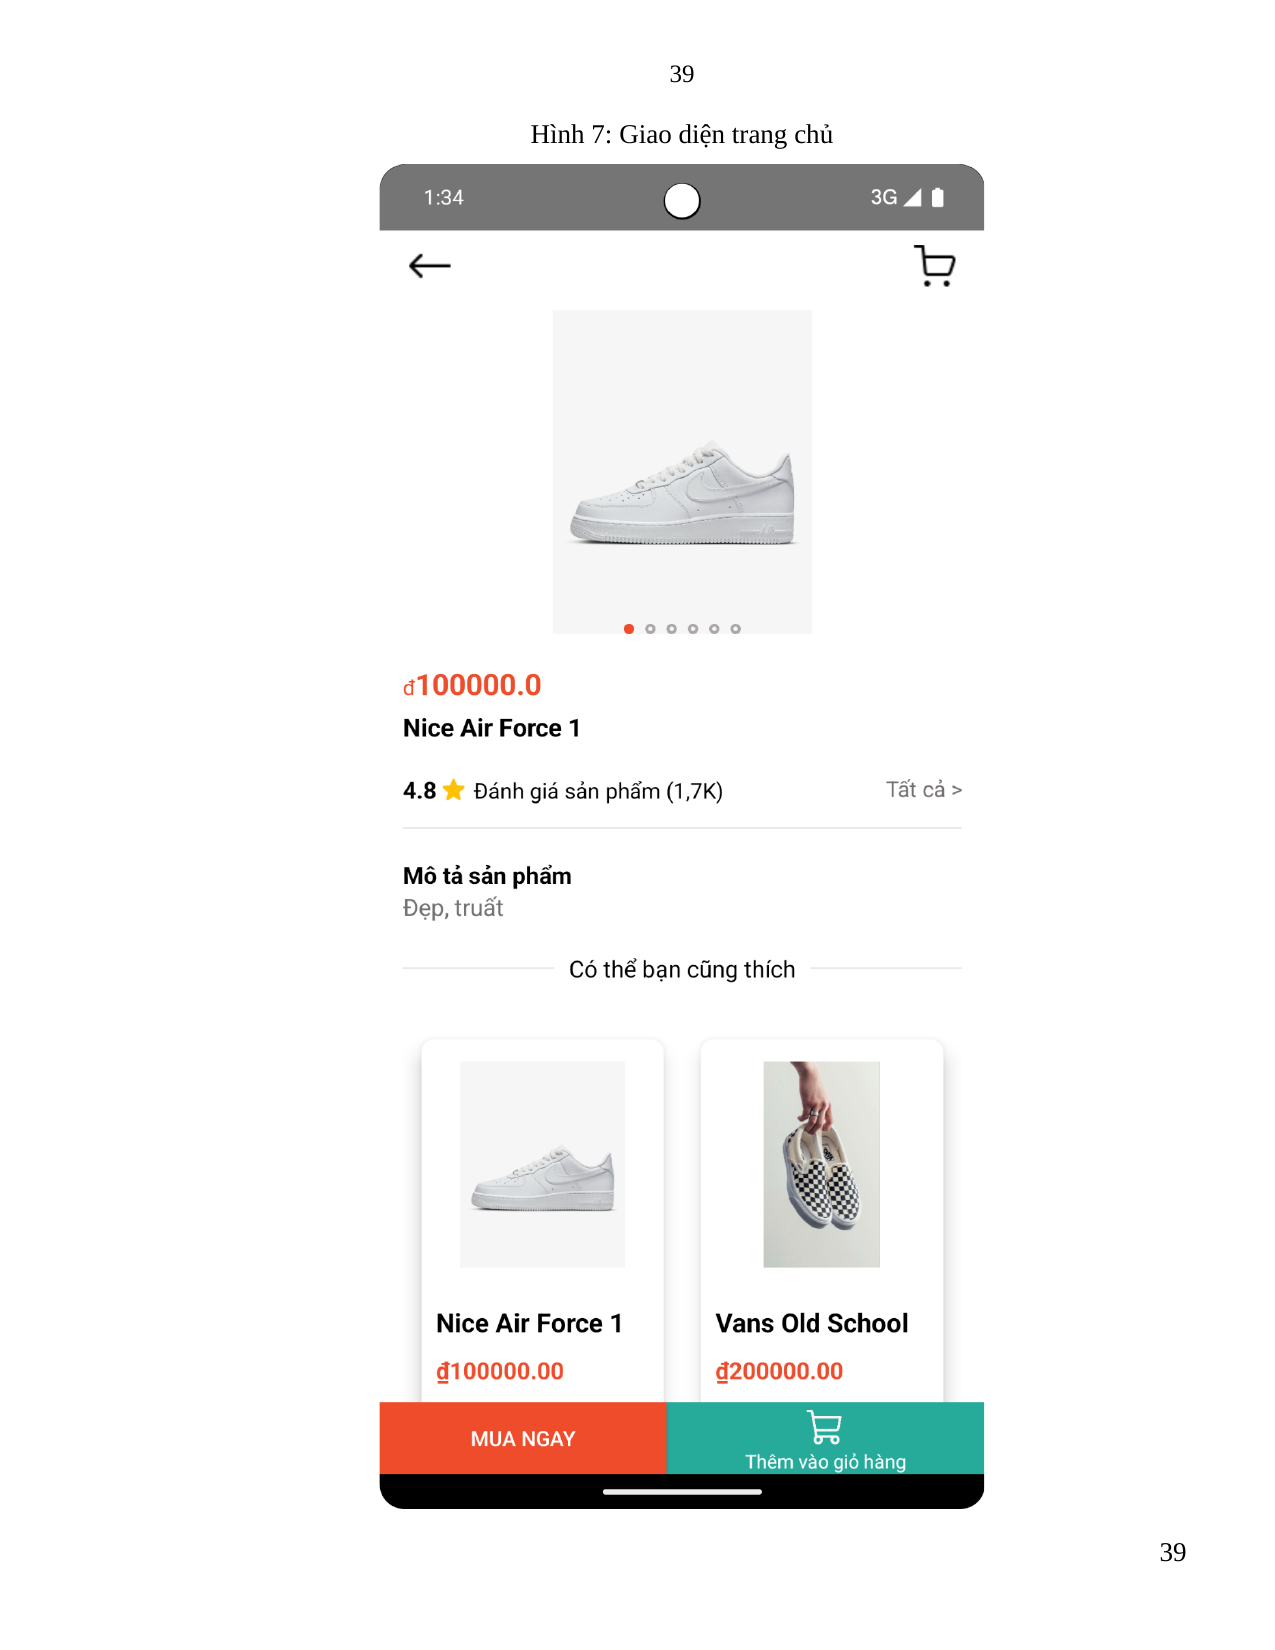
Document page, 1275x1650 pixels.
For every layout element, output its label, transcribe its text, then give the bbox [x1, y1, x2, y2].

subtitle Hình 7: Giao diện trang chủ [177, 118, 1186, 149]
picture [379, 164, 985, 1509]
